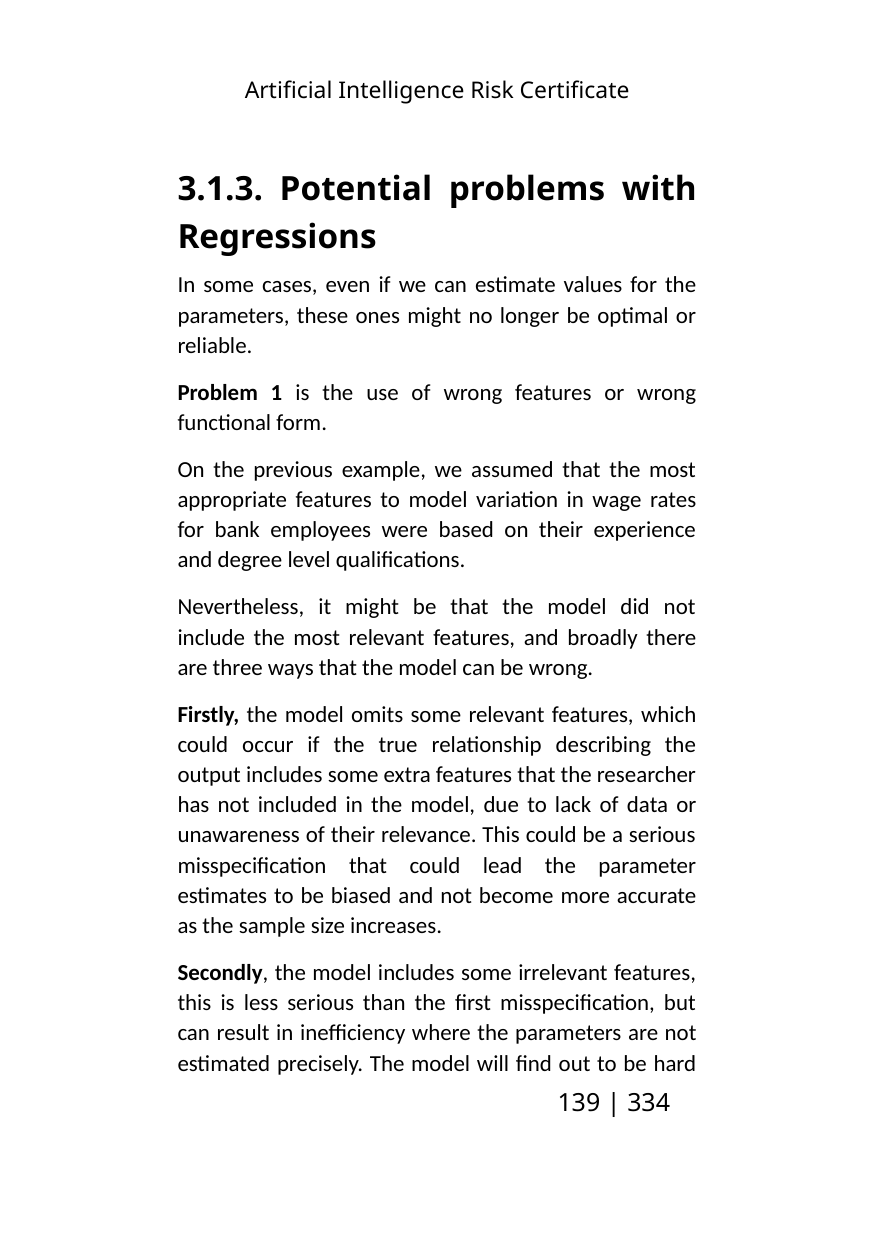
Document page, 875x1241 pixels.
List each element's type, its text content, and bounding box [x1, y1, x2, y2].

subtitle 3.1.3. Potential problems with Regressions [177, 164, 697, 259]
text In some cases, even if we can estimate values for the parameters, these ones might no longer be optimal or reliable. [177, 271, 697, 359]
text Nevertheless, it might be that the model did not include the most relevant features, and broadly there are three ways that the model can be wrong. [177, 592, 697, 681]
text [177, 958, 697, 1077]
text Firstly, the model omits some relevant features, which could occur if the true relationship describing the output includes some extra features that the researcher has not included in the model, due to lack of data or unawareness of their relevance. This could be a serious misspecification that could lead the parameter estimates to be biased and not become more accurate as the sample size increases. [177, 700, 697, 939]
text Problem 1 is the use of wrong features or wrong functional form. [177, 378, 697, 436]
text On the previous example, we assumed that the most appropriate features to model variation in wage rates for bank employees were based on their experience and degree level qualifications. [177, 455, 697, 573]
